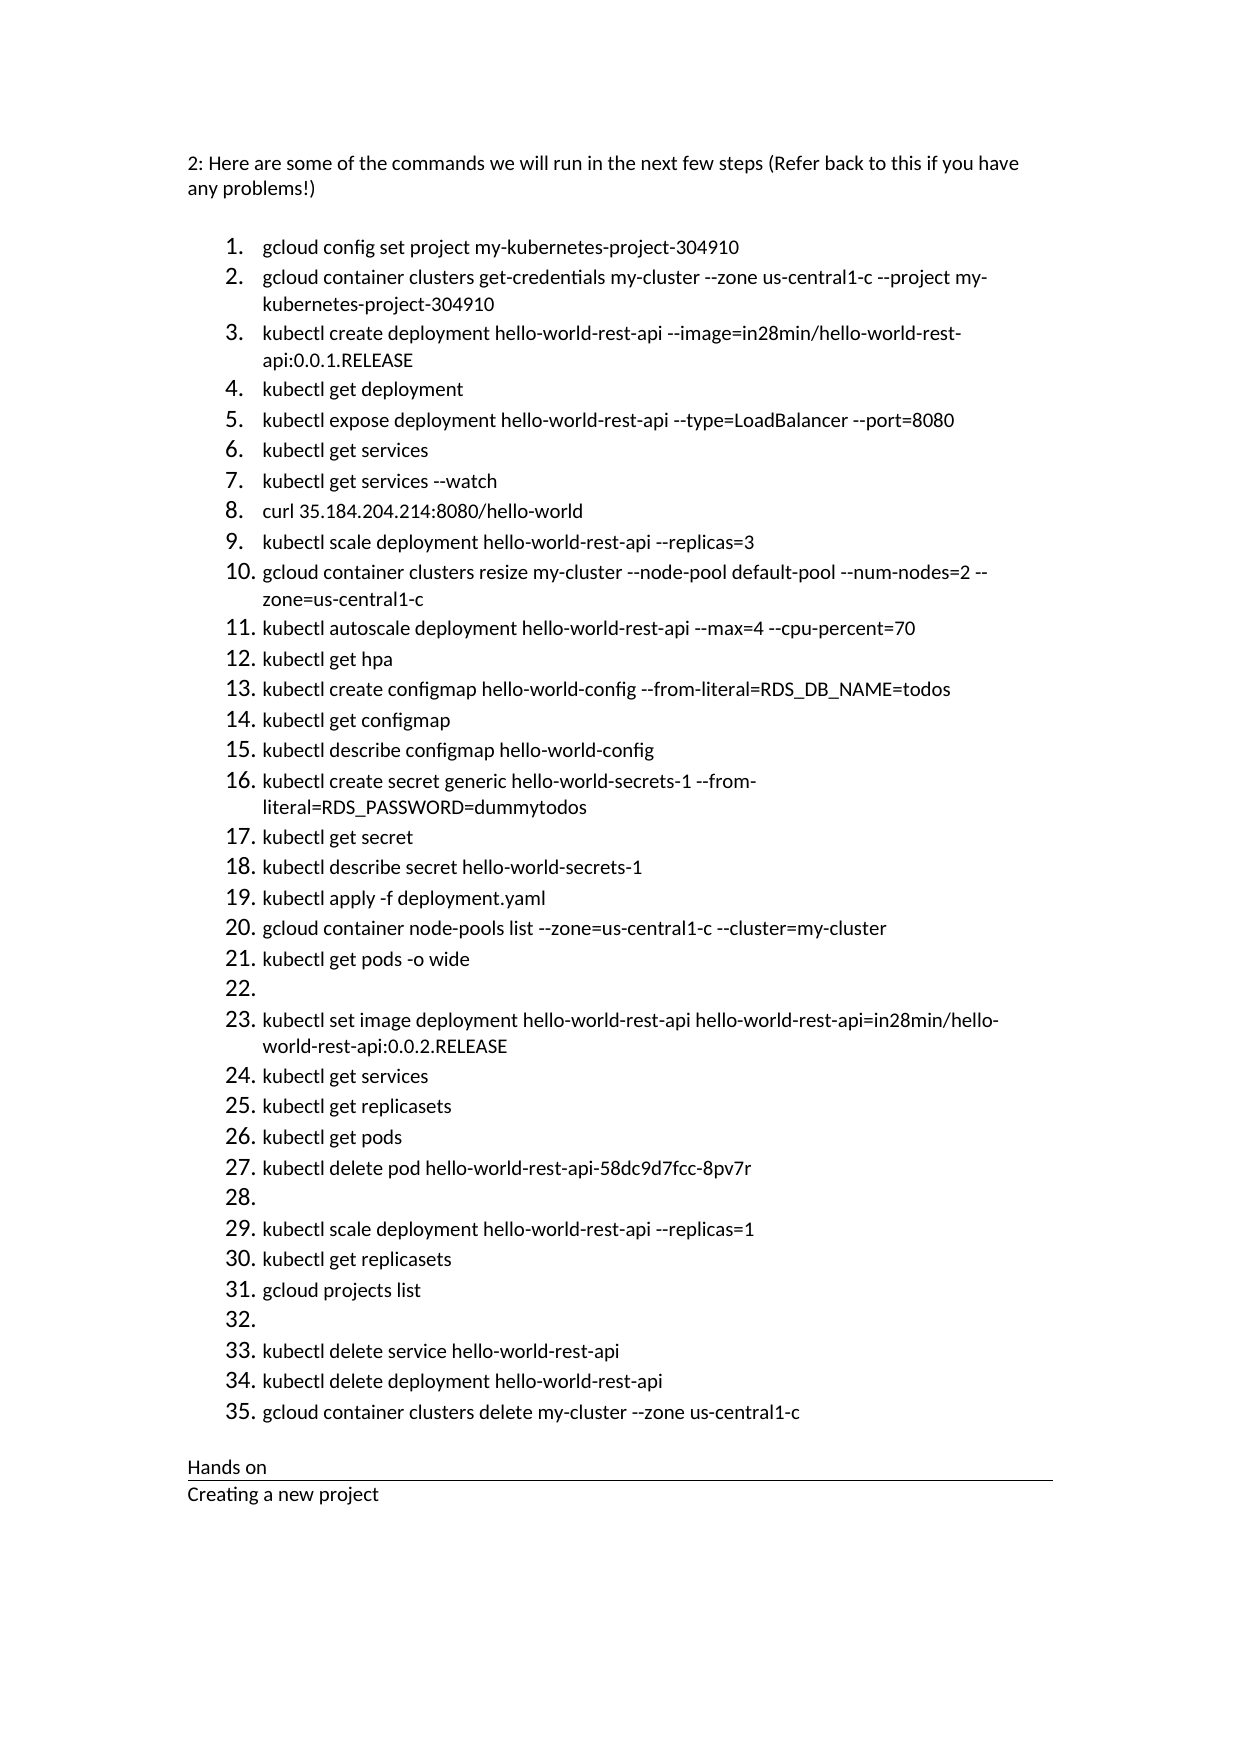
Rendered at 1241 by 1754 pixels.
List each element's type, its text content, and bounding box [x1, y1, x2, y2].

list kubectl get pods -o wide [225, 942, 1053, 973]
list kubectl get replicasets [225, 1242, 1053, 1273]
list kubectl describe secret hello-world-secrets-1 [225, 851, 1053, 881]
list kubectl get services [225, 433, 1053, 464]
list kubectl get configmap [225, 703, 1053, 733]
list kubectl scale deployment hello-world-rest-api --replicas=1 [225, 1212, 1053, 1242]
list gcloud container clusters resize my-cluster --node-pool default-pool --num-nodes=2 --zone=us-central1-c [225, 556, 1053, 611]
list kubectl get services [225, 1059, 1053, 1089]
list gcloud container node-pools list --zone=us-central1-c --cluster=my-cluster [225, 912, 1053, 942]
list kubectl scale deployment hello-world-rest-api --replicas=3 [225, 525, 1053, 556]
list kubectl create configmap hello-world-config --from-literal=RDS_DB_NAME=todos [225, 672, 1053, 703]
list kubectl get hpa [225, 642, 1053, 672]
list kubectl create secret generic hello-world-secrets-1 --from-literal=RDS_PASSWORD=dummytodos [225, 764, 1053, 820]
text Hands on [187, 1454, 1053, 1481]
list kubectl autoscale deployment hello-world-rest-api --max=4 --cpu-percent=70 [225, 611, 1053, 642]
list kubectl delete deployment hello-world-rest-api [225, 1364, 1053, 1395]
list kubectl delete service hello-world-rest-api [225, 1334, 1053, 1364]
list kubectl create deployment hello-world-rest-api --image=in28min/hello-world-rest-api:0.0.1.RELEASE [225, 316, 1053, 372]
list kubectl delete pod hello-world-rest-api-58dc9d7fcc-8pv7r [225, 1151, 1053, 1181]
list kubectl set image deployment hello-world-rest-api hello-world-rest-api=in28min/hello-world-rest-api:0.0.2.RELEASE [225, 1003, 1053, 1059]
text Creating a new project [187, 1481, 1053, 1506]
list kubectl get replicasets [225, 1089, 1053, 1120]
list kubectl get services --watch [225, 464, 1053, 494]
list gcloud projects list [225, 1273, 1053, 1303]
list kubectl get secret [225, 820, 1053, 851]
text 2: Here are some of the commands we will run in the next few steps (Refer back to this if you have any problems!) [187, 150, 1053, 201]
list gcloud config set project my-kubernetes-project-304910 [225, 230, 1053, 261]
list gcloud container clusters delete my-cluster --zone us-central1-c [225, 1395, 1053, 1425]
list kubectl describe configmap hello-world-config [225, 733, 1053, 764]
list kubectl get pods [225, 1120, 1053, 1151]
list kubectl apply -f deployment.yaml [225, 881, 1053, 912]
list gcloud container clusters get-credentials my-cluster --zone us-central1-c --project my-kubernetes-project-304910 [225, 261, 1053, 316]
list kubectl expose deployment hello-world-rest-api --type=LoadBalancer --port=8080 [225, 403, 1053, 433]
list curl 35.184.204.214:8080/hello-world [225, 494, 1053, 525]
list kubectl get deployment [225, 372, 1053, 403]
